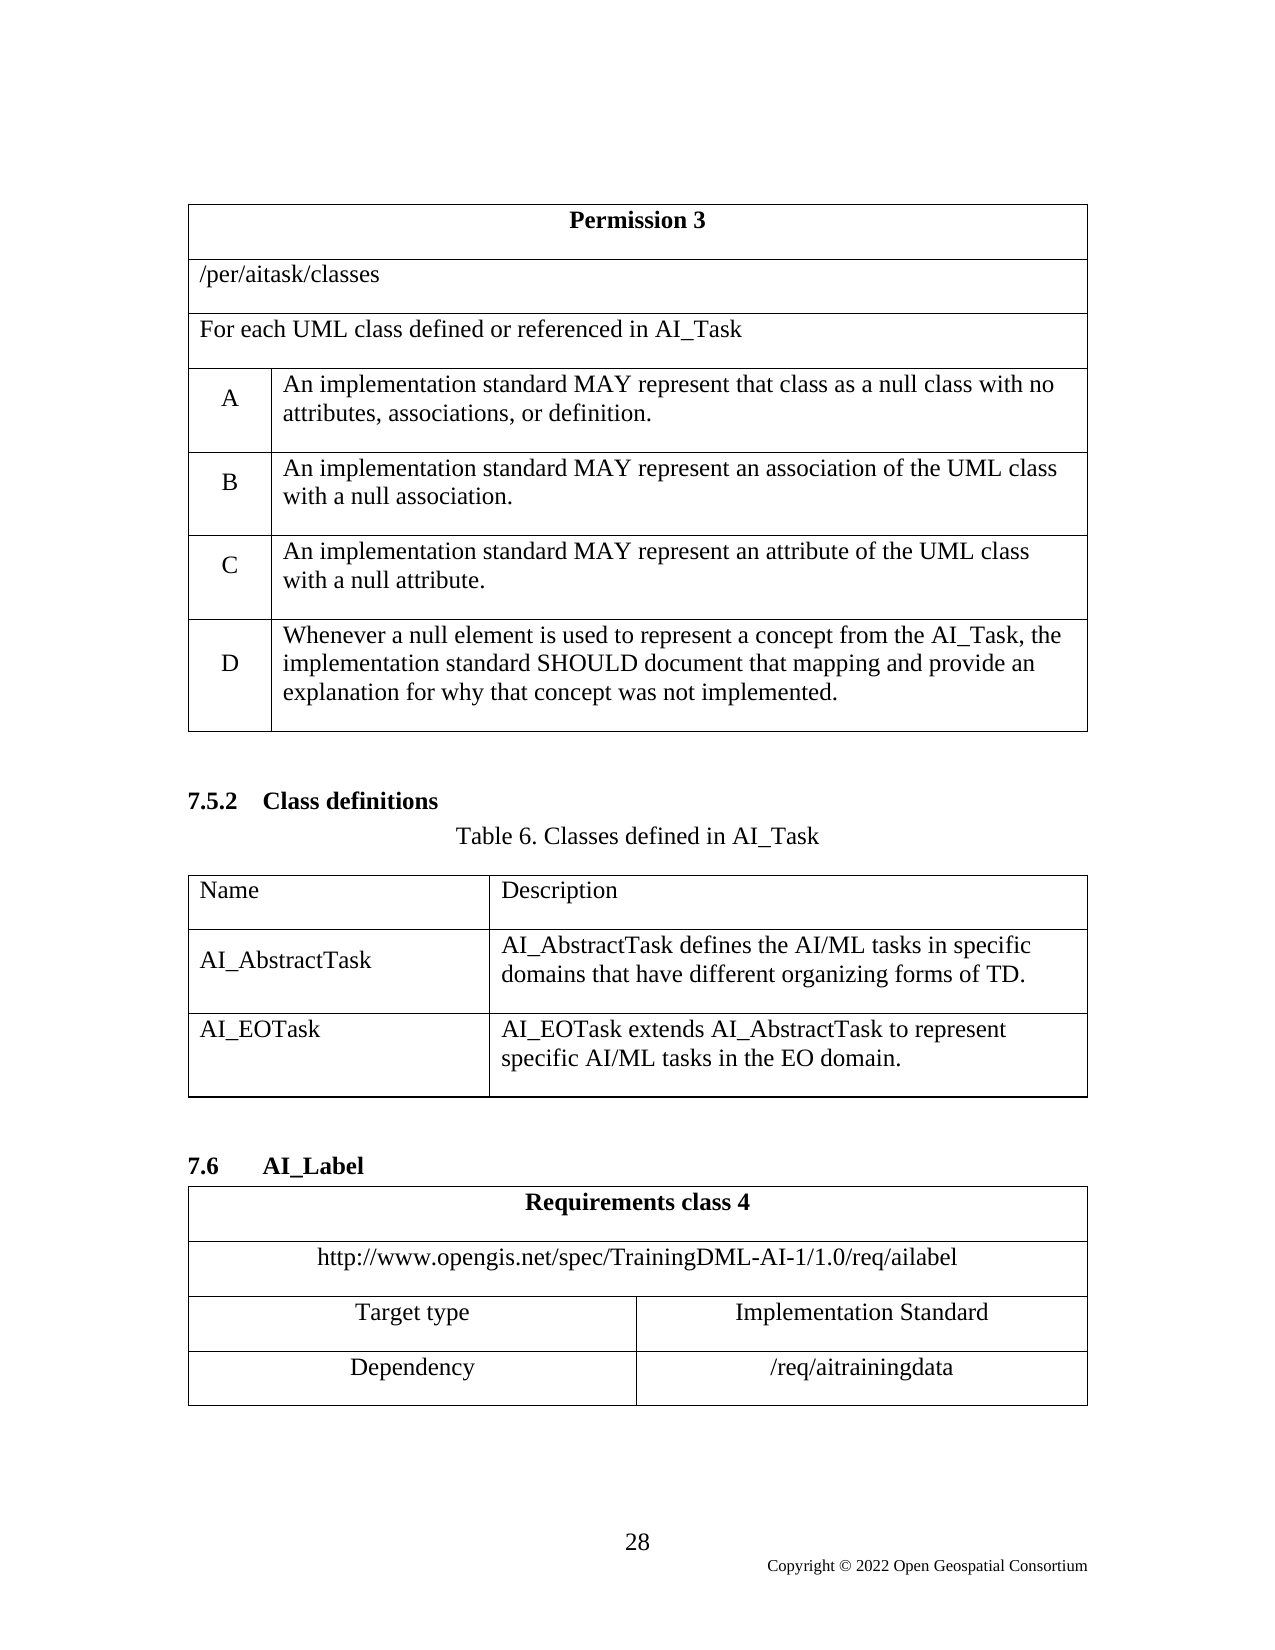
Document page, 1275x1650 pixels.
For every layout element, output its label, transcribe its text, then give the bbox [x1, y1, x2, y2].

table_header Name [189, 876, 489, 929]
table_cell AI_AbstractTask defines the AI/ML tasks in specific domains that have different organizing forms of TD. [490, 930, 1087, 1013]
table_cell An implementation standard MAY represent an attribute of the UML class with a null attribute. [272, 536, 1087, 619]
table_cell For each UML class defined or referenced in AI_Task [189, 314, 1087, 368]
table_cell A [189, 369, 271, 452]
table_cell AI_AbstractTask [189, 930, 489, 1013]
table_cell B [189, 453, 271, 535]
table_cell AI_EOTask [189, 1014, 489, 1096]
table_cell Target type [189, 1297, 636, 1351]
table_cell http://www.opengis.net/spec/TrainingDML-AI-1/1.0/req/ailabel [189, 1242, 1087, 1296]
table_cell D [189, 620, 271, 731]
table_cell /req/aitrainingdata [637, 1352, 1087, 1405]
table_cell Implementation Standard [637, 1297, 1087, 1351]
text Table 6. Classes defined in AI_Task [187, 821, 1087, 849]
subtitle AI_Label [187, 1151, 1087, 1180]
table_cell AI_EOTask extends AI_AbstractTask to represent specific AI/ML tasks in the EO domain. [490, 1014, 1087, 1096]
table_header Requirements class 4 [189, 1187, 1087, 1241]
table_cell /per/aitask/classes [189, 260, 1087, 313]
table_cell Dependency [189, 1352, 636, 1405]
table_cell An implementation standard MAY represent an association of the UML class with a null association. [272, 453, 1087, 535]
table_cell C [189, 536, 271, 619]
table_header Permission 3 [189, 205, 1087, 258]
subtitle Class definitions [187, 786, 1087, 814]
table_cell An implementation standard MAY represent that class as a null class with no attributes, associations, or definition. [272, 369, 1087, 452]
table_header Description [490, 876, 1087, 929]
table_cell Whenever a null element is used to represent a concept from the AI_Task, the implementation standard SHOULD document that mapping and provide an explanation for why that concept was not implemented. [272, 620, 1087, 731]
